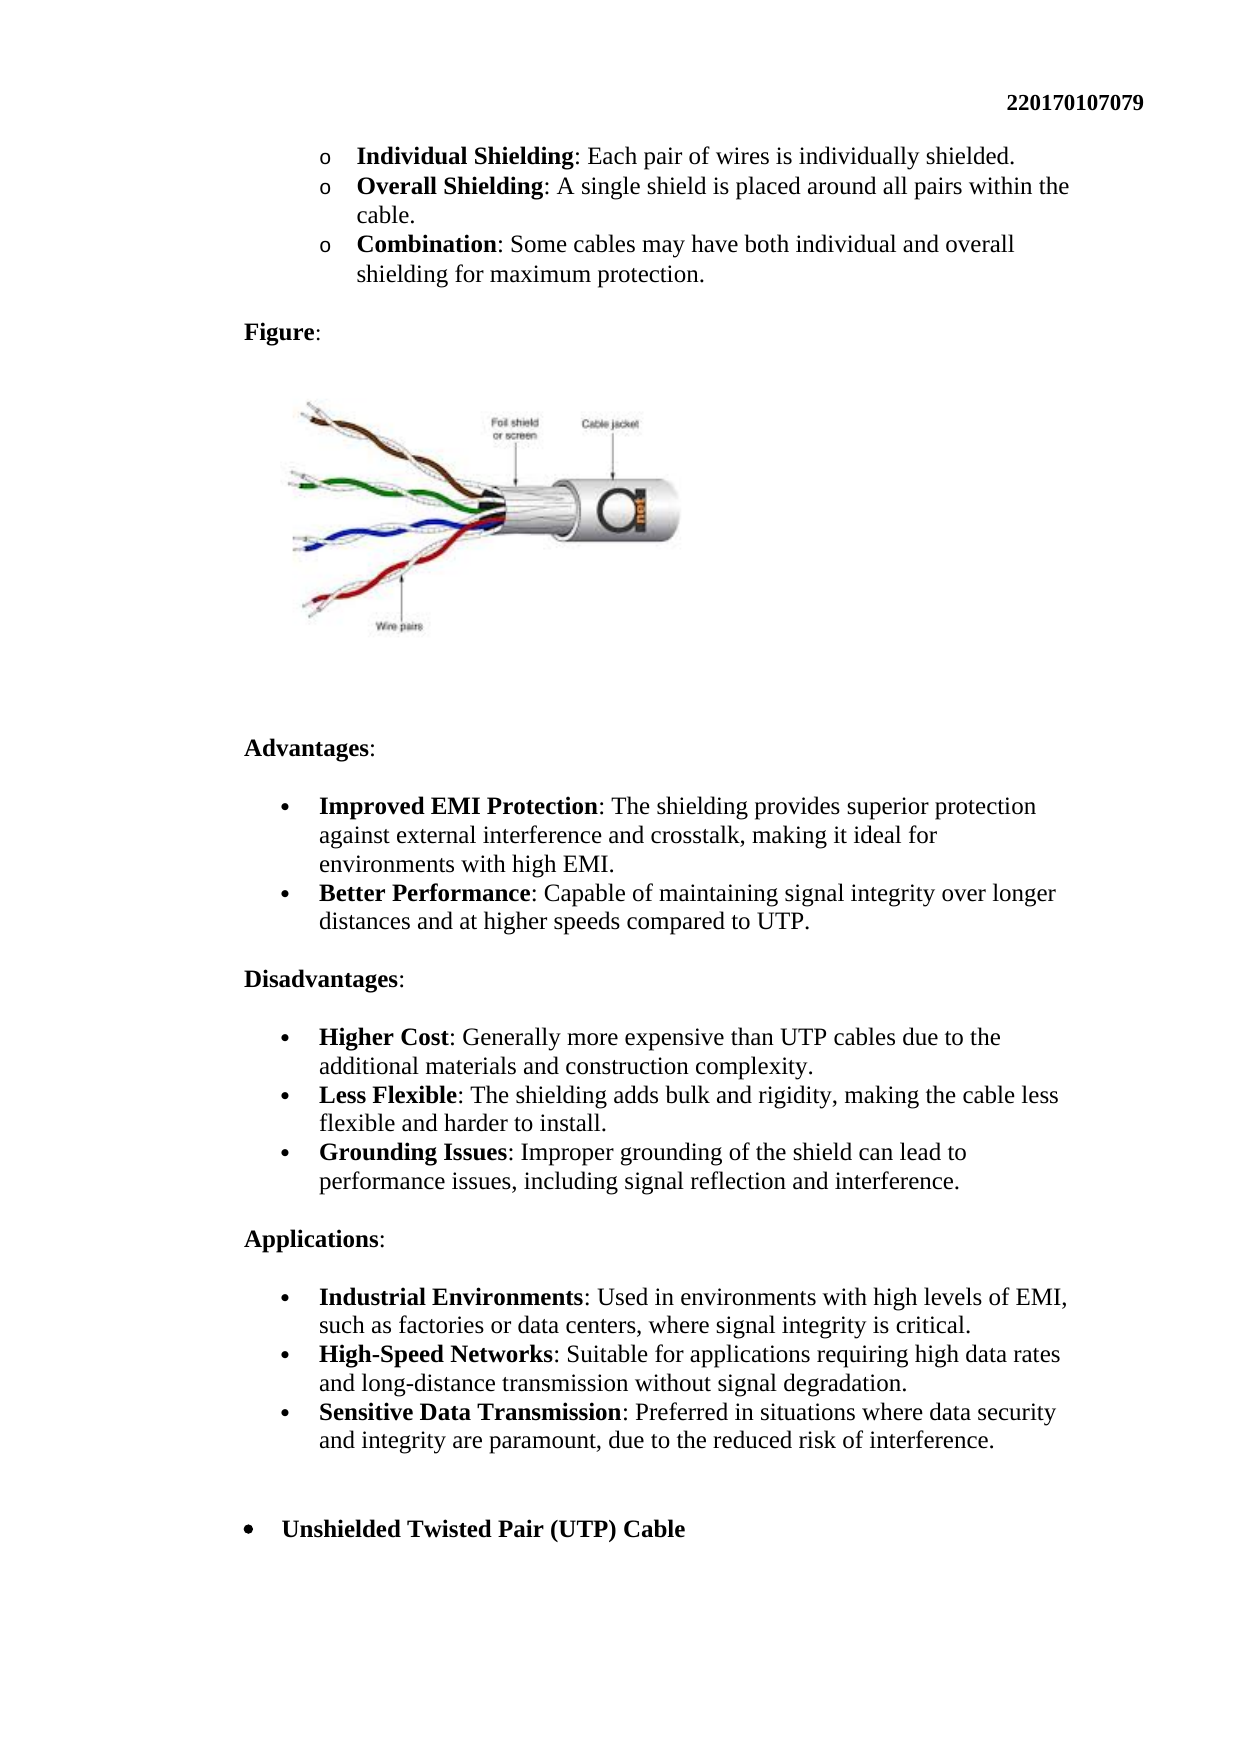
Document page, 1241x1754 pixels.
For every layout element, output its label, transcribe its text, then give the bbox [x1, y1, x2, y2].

list Higher Cost: Generally more expensive than UTP cables due to the additional materials and construction complexity. [281, 1022, 1078, 1080]
list Unshielded Twisted Pair (UTP) Cable [244, 1514, 1078, 1543]
list Overall Shielding: A single shield is placed around all pairs within the cable. [319, 171, 1078, 229]
list Grounding Issues: Improper grounding of the shield can lead to performance issues, including signal reflection and interference. [281, 1137, 1078, 1195]
list Sensitive Data Transmission: Preferred in situations where data security and integrity are paramount, due to the reduced risk of interference. [281, 1397, 1078, 1454]
list Improved EMI Protection: The shielding provides superior protection against external interference and crosstalk, making it ideal for environments with high EMI. [281, 791, 1078, 878]
list Less Flexible: The shielding adds bulk and rigidity, making the cable less flexible and harder to install. [281, 1080, 1078, 1137]
subtitle Advantages: [244, 733, 1078, 762]
list Better Performance: Capable of maintaining signal integrity over longer distances and at higher speeds compared to UTP. [281, 878, 1078, 935]
list High-Speed Networks: Suitable for applications requiring high data rates and long-distance transmission without signal degradation. [281, 1339, 1078, 1397]
list Industrial Environments: Used in environments with high levels of EMI, such as factories or data centers, where signal integrity is critical. [281, 1282, 1078, 1339]
subtitle Disadvantages: [244, 964, 1078, 993]
list Individual Shielding: Each pair of wires is individually shielded. [319, 141, 1078, 171]
subtitle Applications: [244, 1224, 1078, 1253]
picture [243, 374, 697, 647]
text Figure: [244, 317, 1078, 345]
list Combination: Some cables may have both individual and overall shielding for maximum protection. [319, 229, 1078, 287]
